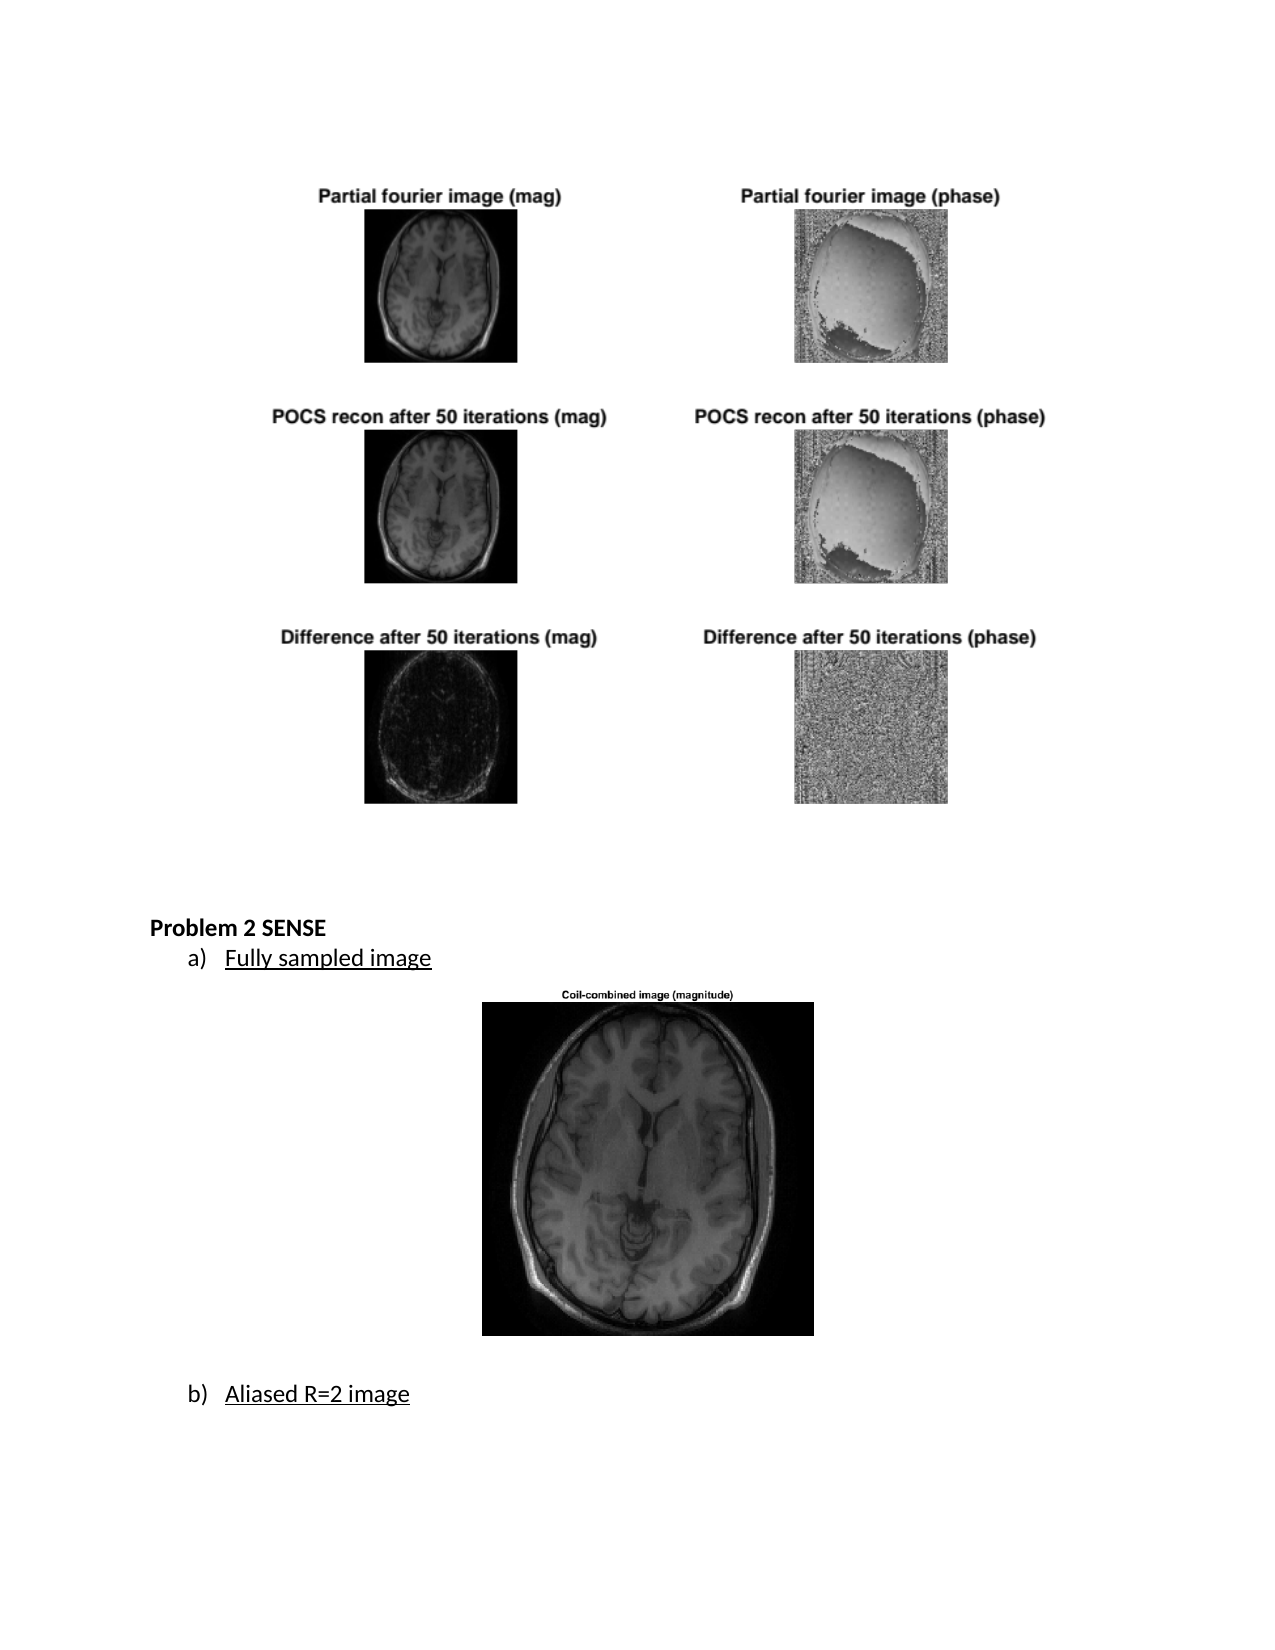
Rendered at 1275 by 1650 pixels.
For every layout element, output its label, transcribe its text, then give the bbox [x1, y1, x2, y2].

list Fully sampled image [187, 942, 1125, 973]
list Aliased R=2 image [187, 1378, 1125, 1408]
text Problem 2 SENSE [150, 912, 1125, 942]
